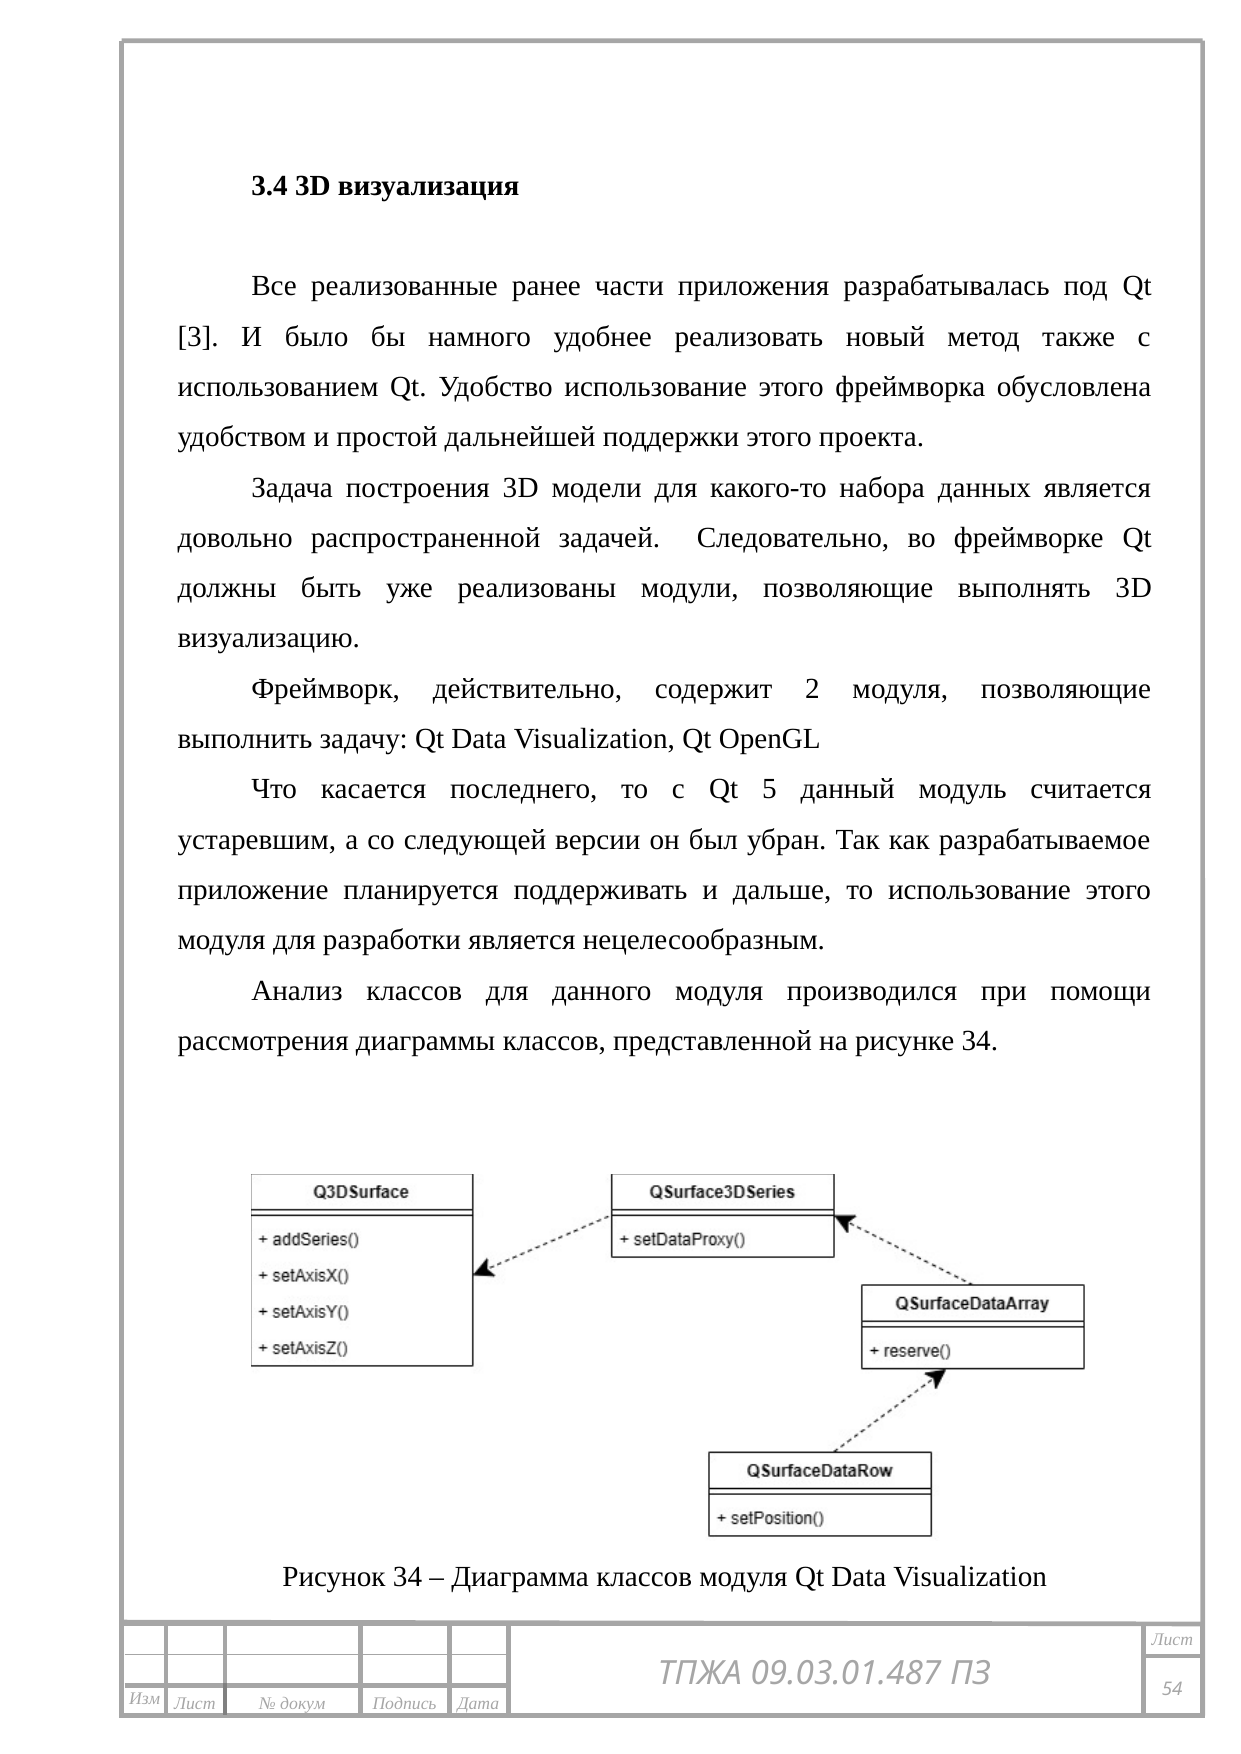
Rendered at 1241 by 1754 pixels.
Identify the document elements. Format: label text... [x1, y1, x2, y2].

text Фреймворк, действительно, содержит 2 модуля, позволяющие выполнить задачу: Qt Data Visualization, Qt OpenGL [177, 671, 1152, 755]
text Рисунок 34 – Диаграмма классов модуля Qt Data Visualization [177, 1559, 1152, 1593]
subtitle 3.4 3D визуализация [177, 168, 1152, 202]
picture [251, 1174, 1085, 1541]
text Что касается последнего, то с Qt 5 данный модуль считается устаревшим, а со следующей версии он был убран. Так как разрабатываемое приложение планируется поддерживать и дальше, то использование этого модуля для разработки является нецелесообразным. [177, 772, 1152, 956]
text Анализ классов для данного модуля производился при помощи рассмотрения диаграммы классов, представленной на рисунке 34. [177, 973, 1152, 1057]
text Задача построения 3D модели для какого-то набора данных является довольно распространенной задачей. Следовательно, во фреймворке Qt должны быть уже реализованы модули, позволяющие выполнять 3D визуализацию. [177, 470, 1152, 654]
text Все реализованные ранее части приложения разрабатывалась под Qt [3]. И было бы намного удобнее реализовать новый метод также с использованием Qt. Удобство использование этого фреймворка обусловлена удобством и простой дальнейшей поддержки этого проекта. [177, 268, 1152, 453]
